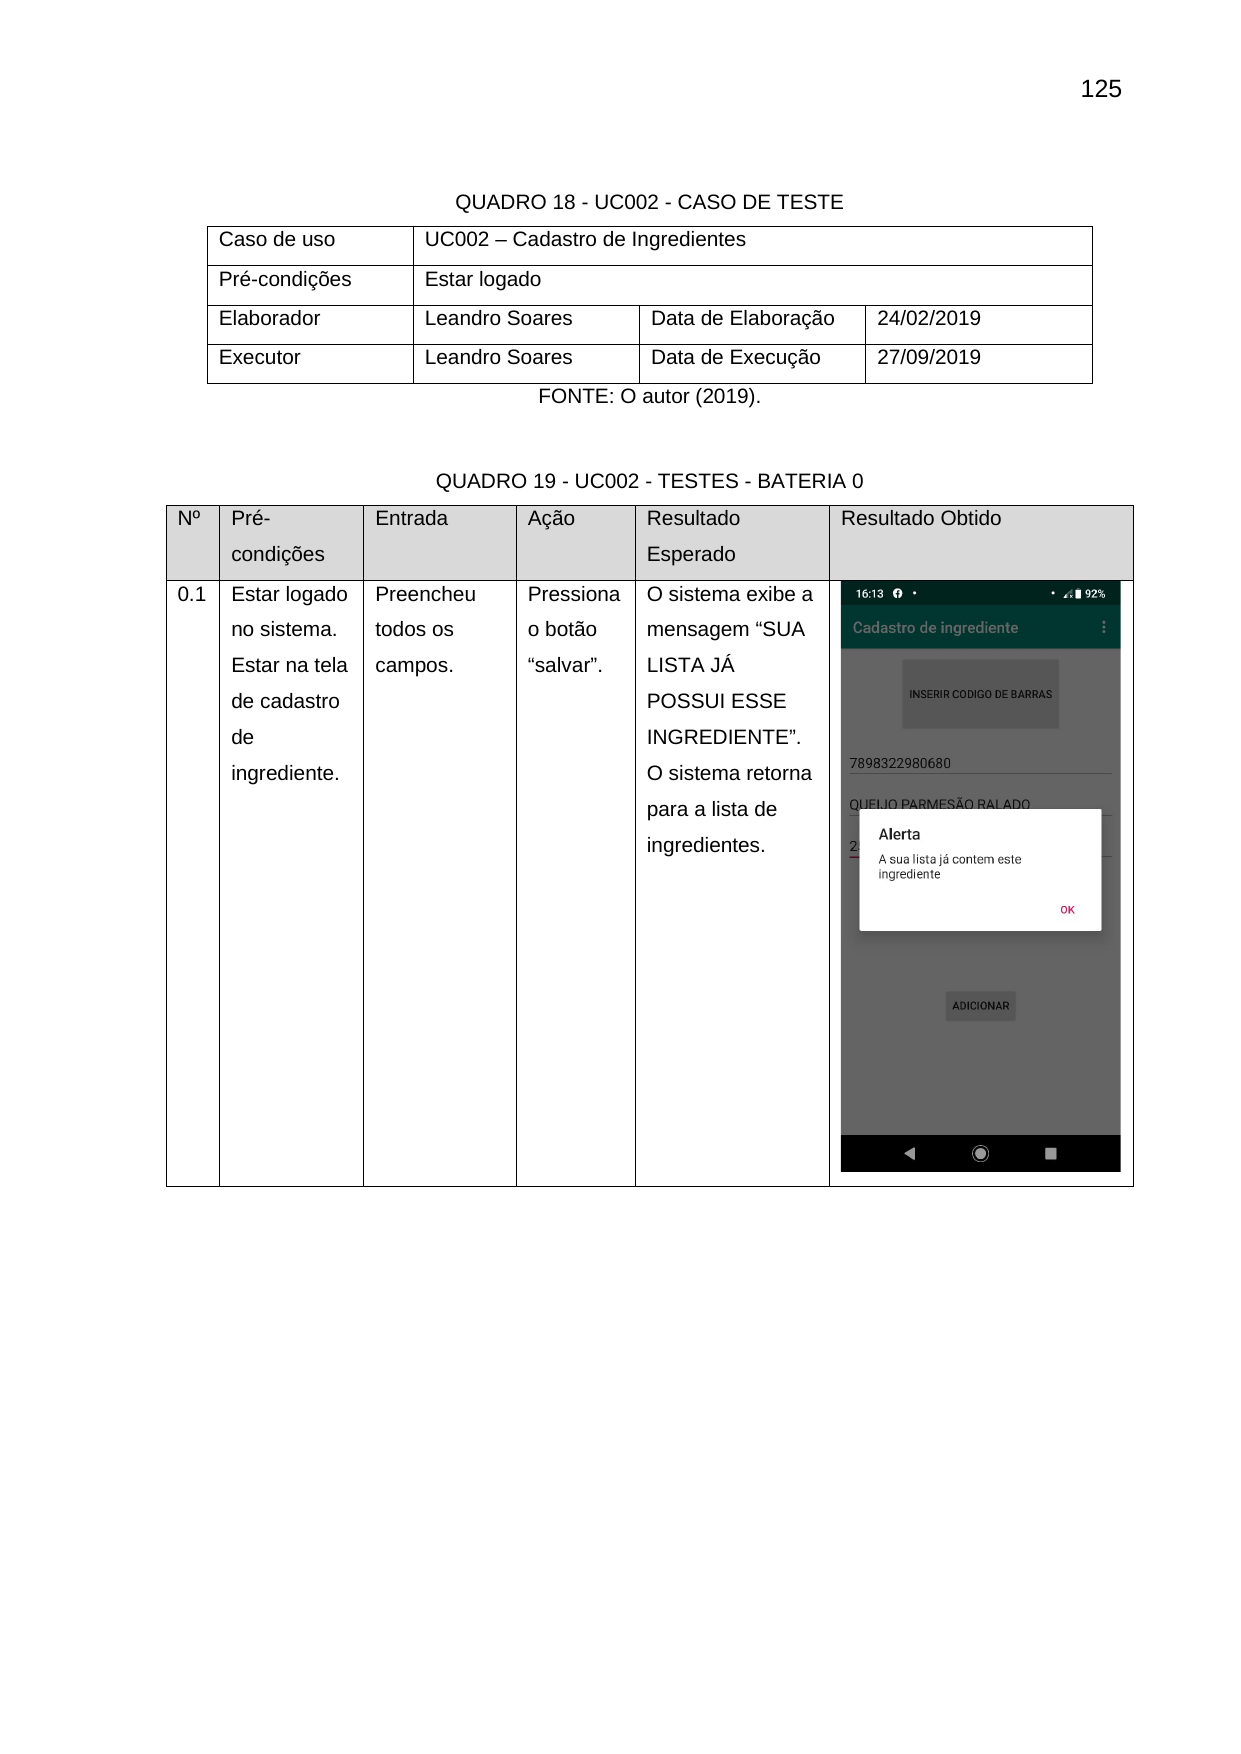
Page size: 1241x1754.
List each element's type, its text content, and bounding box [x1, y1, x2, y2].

table_cell Executor [208, 345, 413, 383]
table_cell Estar logado [414, 266, 1092, 305]
table_header Pré-condições [220, 506, 363, 580]
table_cell O sistema exibe a mensagem “SUA LISTA JÁ POSSUI ESSE INGREDIENTE”. O sistema retorna para a lista de ingredientes. [636, 581, 829, 1186]
table_cell Data de Execução [640, 345, 865, 383]
picture [840, 581, 1121, 1172]
table_header Resultado Obtido [830, 506, 1133, 580]
table_header Caso de uso [208, 227, 413, 265]
table_cell Elaborador [208, 306, 413, 344]
table_header Nº [167, 506, 219, 580]
table_cell [830, 581, 1133, 1186]
table_cell Pressiona o botão “salvar”. [517, 581, 635, 1186]
table_cell Estar logado no sistema. Estar na tela de cadastro de ingrediente. [220, 581, 363, 1186]
text QUADRO 18 - UC002 - CASO DE TESTE [177, 190, 1122, 214]
table_cell Pré-condições [208, 266, 413, 305]
table_header Entrada [364, 506, 516, 580]
table_cell Leandro Soares [414, 306, 639, 344]
table_cell 27/09/2019 [866, 345, 1092, 383]
table_cell 0.1 [167, 581, 219, 1186]
table_cell Leandro Soares [414, 345, 639, 383]
table_header Ação [517, 506, 635, 580]
table_header UC002 – Cadastro de Ingredientes [414, 227, 1092, 265]
table_cell Data de Elaboração [640, 306, 865, 344]
table_cell 24/02/2019 [866, 306, 1092, 344]
table_header Resultado Esperado [636, 506, 829, 580]
table_cell Preencheu todos os campos. [364, 581, 516, 1186]
text FONTE: O autor (2019). [177, 384, 1122, 408]
text QUADRO 19 - UC002 - TESTES - BATERIA 0 [177, 469, 1122, 493]
